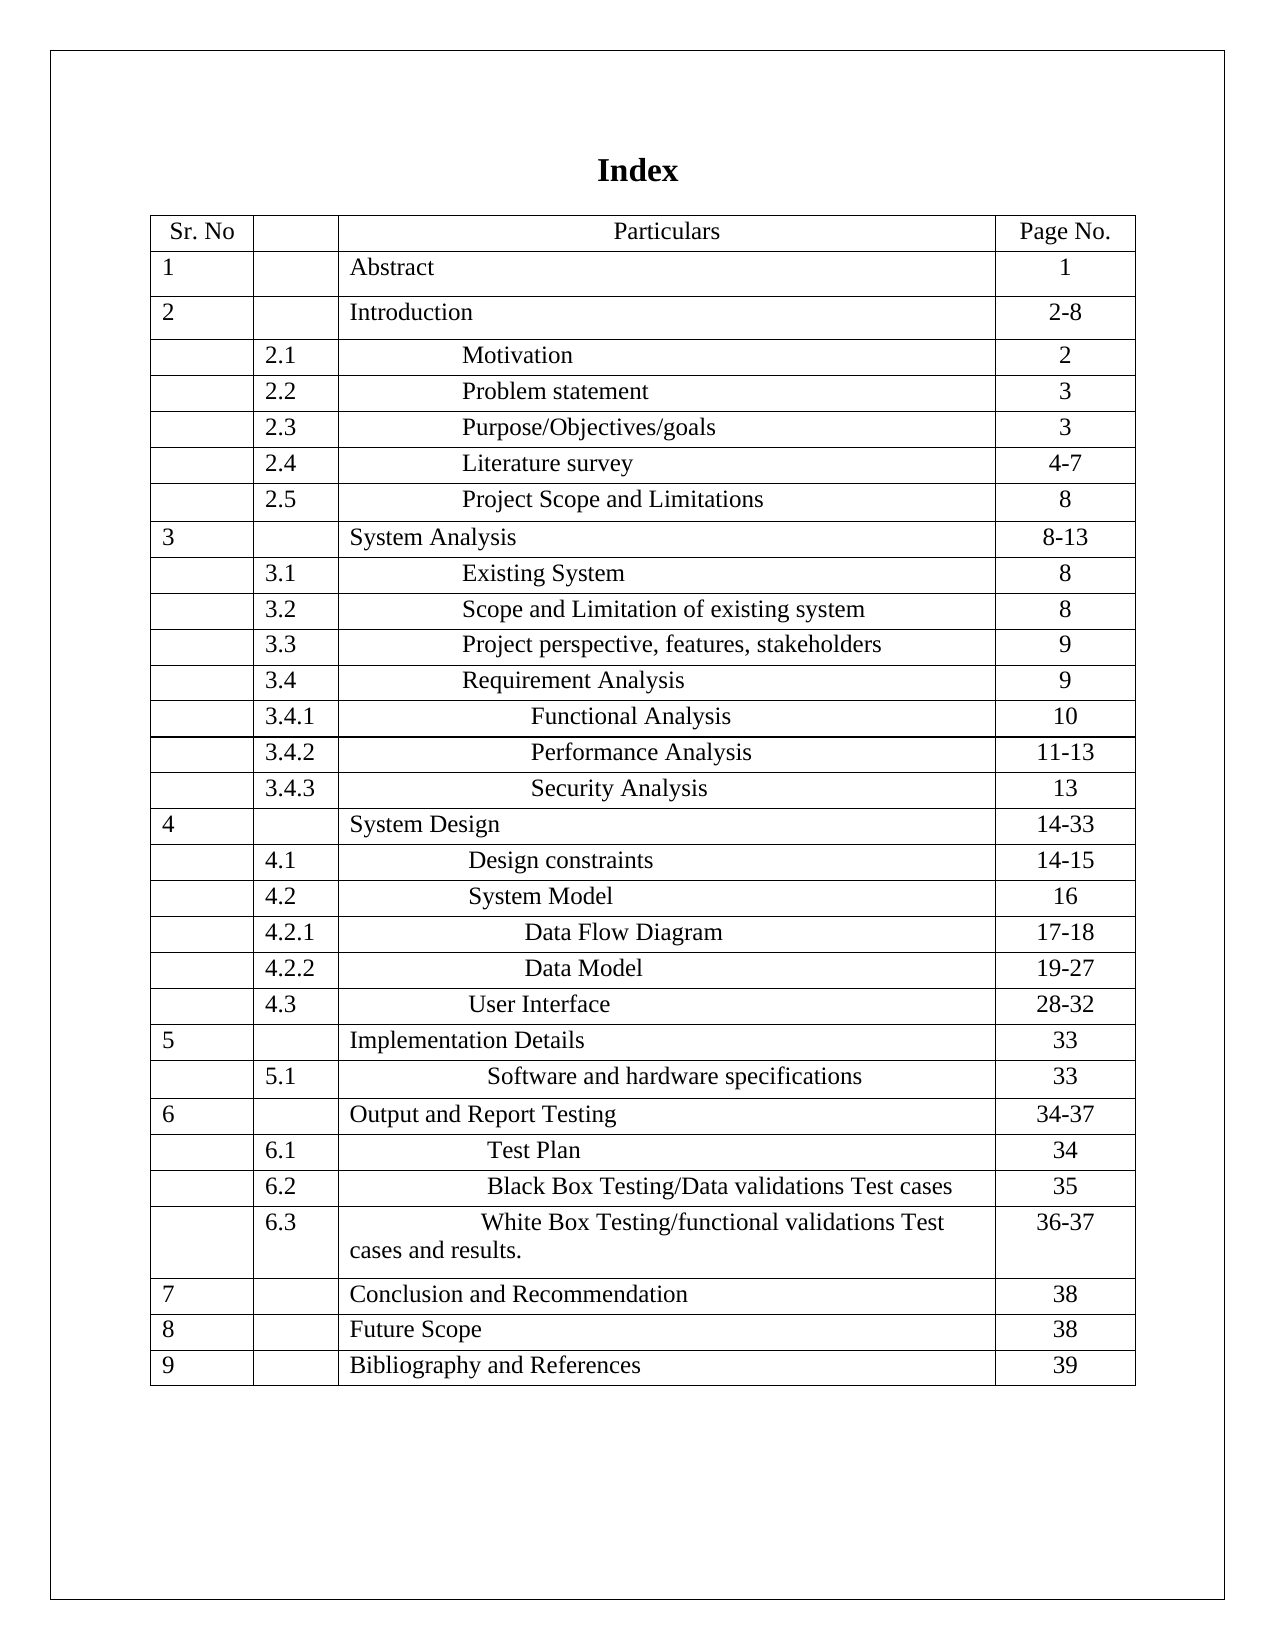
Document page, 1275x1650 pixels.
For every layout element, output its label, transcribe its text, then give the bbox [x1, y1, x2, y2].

table_cell [254, 1279, 338, 1313]
table_cell 19-27 [996, 953, 1135, 988]
table_cell 2.2 [254, 376, 338, 411]
table_cell Project perspective, features, stakeholders [339, 630, 995, 664]
table_cell 28-32 [996, 989, 1135, 1024]
table_cell 6.1 [254, 1135, 338, 1170]
table_cell Data Model [339, 953, 995, 988]
table_cell White Box Testing/functional validations Test cases and results. [339, 1207, 995, 1278]
table_cell 13 [996, 773, 1135, 808]
table_cell Bibliography and References [339, 1351, 995, 1385]
table_cell 33 [996, 1061, 1135, 1098]
table_cell Performance Analysis [339, 738, 995, 772]
table_cell [151, 845, 253, 880]
table_cell 7 [151, 1279, 253, 1313]
table_cell 3.4.1 [254, 701, 338, 736]
table_cell 3 [996, 412, 1135, 447]
table_cell Purpose/Objectives/goals [339, 412, 995, 447]
table_cell Future Scope [339, 1315, 995, 1349]
table_cell Design constraints [339, 845, 995, 880]
table_cell [151, 1135, 253, 1170]
table_cell 3 [996, 376, 1135, 411]
table_cell Implementation Details [339, 1025, 995, 1060]
table_cell Literature survey [339, 448, 995, 483]
table_cell Security Analysis [339, 773, 995, 808]
table_cell 4.2 [254, 881, 338, 916]
table_cell System Model [339, 881, 995, 916]
table_cell [151, 1061, 253, 1098]
table_cell Introduction [339, 297, 995, 339]
table_header Sr. No [151, 216, 253, 251]
table_cell [254, 809, 338, 844]
table_cell 6.3 [254, 1207, 338, 1278]
table_header [254, 216, 338, 251]
table_cell 4.2.2 [254, 953, 338, 988]
table_cell 3.4.2 [254, 738, 338, 772]
table_cell Functional Analysis [339, 701, 995, 736]
table_cell 34-37 [996, 1099, 1135, 1134]
table_cell 2.5 [254, 484, 338, 521]
table_cell 2.4 [254, 448, 338, 483]
table_cell [254, 252, 338, 296]
table_cell 2.3 [254, 412, 338, 447]
table_cell 10 [996, 701, 1135, 736]
table_cell Requirement Analysis [339, 666, 995, 700]
table_cell 9 [151, 1351, 253, 1385]
table_cell 8 [996, 558, 1135, 593]
table_cell 3.4 [254, 666, 338, 700]
table_cell [254, 1099, 338, 1134]
table_cell 5 [151, 1025, 253, 1060]
table_cell 3 [151, 522, 253, 557]
table_header Page No. [996, 216, 1135, 251]
table_cell 8 [151, 1315, 253, 1349]
table_cell 3.4.3 [254, 773, 338, 808]
table_cell [151, 738, 253, 772]
table_cell Software and hardware specifications [339, 1061, 995, 1098]
table_cell 16 [996, 881, 1135, 916]
table_cell User Interface [339, 989, 995, 1024]
table_cell 4.2.1 [254, 917, 338, 952]
table_cell 3.2 [254, 594, 338, 628]
table_cell [151, 666, 253, 700]
table_cell 3.1 [254, 558, 338, 593]
table_cell 11-13 [996, 738, 1135, 772]
table_cell [151, 594, 253, 628]
table_cell 33 [996, 1025, 1135, 1060]
table_cell Abstract [339, 252, 995, 296]
table_cell 2 [151, 297, 253, 339]
text Index [150, 150, 1125, 188]
table_cell [254, 1315, 338, 1349]
table_cell Output and Report Testing [339, 1099, 995, 1134]
table_cell [151, 1207, 253, 1278]
table_cell Conclusion and Recommendation [339, 1279, 995, 1313]
table_cell 5.1 [254, 1061, 338, 1098]
table_cell 2 [996, 340, 1135, 375]
table_cell [151, 1171, 253, 1206]
table_cell [151, 917, 253, 952]
table_cell Scope and Limitation of existing system [339, 594, 995, 628]
table_cell [151, 558, 253, 593]
table_cell 3.3 [254, 630, 338, 664]
table_cell 8 [996, 484, 1135, 521]
table_cell 8 [996, 594, 1135, 628]
table_cell 6 [151, 1099, 253, 1134]
table_cell 4.3 [254, 989, 338, 1024]
table_cell Black Box Testing/Data validations Test cases [339, 1171, 995, 1206]
table_cell 4.1 [254, 845, 338, 880]
table_cell [151, 773, 253, 808]
table_cell [151, 484, 253, 521]
table_cell [151, 448, 253, 483]
table_cell 1 [151, 252, 253, 296]
table_cell Project Scope and Limitations [339, 484, 995, 521]
table_cell System Analysis [339, 522, 995, 557]
table_cell Existing System [339, 558, 995, 593]
table_cell 38 [996, 1279, 1135, 1313]
table_cell 2-8 [996, 297, 1135, 339]
table_cell [151, 881, 253, 916]
table_cell [254, 297, 338, 339]
table_cell [151, 412, 253, 447]
table_cell [254, 522, 338, 557]
table_cell 9 [996, 666, 1135, 700]
table_cell [151, 376, 253, 411]
table_cell System Design [339, 809, 995, 844]
table_cell 6.2 [254, 1171, 338, 1206]
table_cell [151, 989, 253, 1024]
table_cell 17-18 [996, 917, 1135, 952]
table_cell [151, 701, 253, 736]
table_cell 9 [996, 630, 1135, 664]
table_header Particulars [339, 216, 995, 251]
table_cell Data Flow Diagram [339, 917, 995, 952]
table_cell 8-13 [996, 522, 1135, 557]
table_cell Problem statement [339, 376, 995, 411]
table_cell 34 [996, 1135, 1135, 1170]
table_cell Motivation [339, 340, 995, 375]
table_cell Test Plan [339, 1135, 995, 1170]
table_cell 14-15 [996, 845, 1135, 880]
table_cell 2.1 [254, 340, 338, 375]
table_cell [151, 630, 253, 664]
table_cell [151, 953, 253, 988]
table_cell [254, 1025, 338, 1060]
table_cell 38 [996, 1315, 1135, 1349]
table_cell 35 [996, 1171, 1135, 1206]
table_cell 1 [996, 252, 1135, 296]
table_cell 36-37 [996, 1207, 1135, 1278]
table_cell 14-33 [996, 809, 1135, 844]
table_cell [151, 340, 253, 375]
table_cell 4 [151, 809, 253, 844]
table_cell 4-7 [996, 448, 1135, 483]
table_cell [254, 1351, 338, 1385]
table_cell 39 [996, 1351, 1135, 1385]
